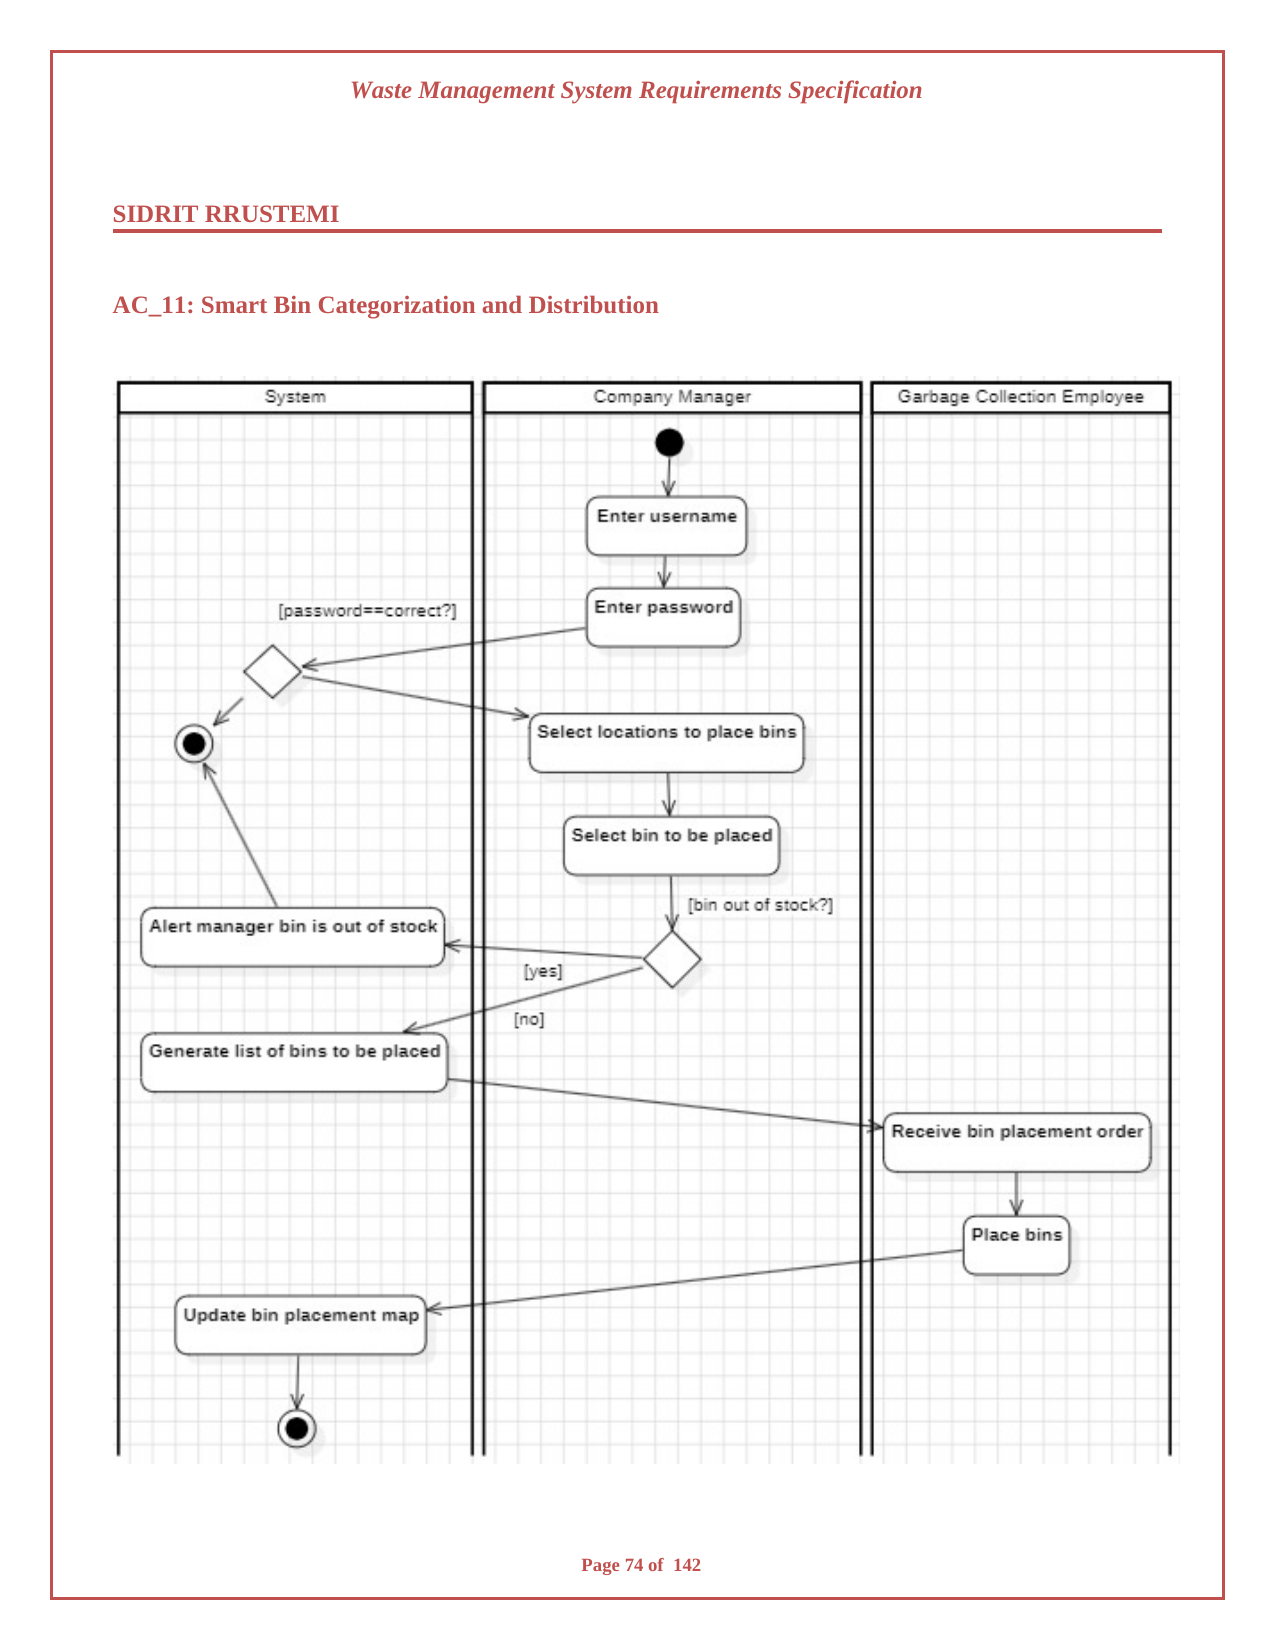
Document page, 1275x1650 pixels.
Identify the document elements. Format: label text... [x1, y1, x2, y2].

text AC_11: Smart Bin Categorization and Distribution [112, 290, 1162, 319]
picture [112, 376, 1181, 1464]
text SIDRIT RRUSTEMI [112, 199, 1162, 233]
